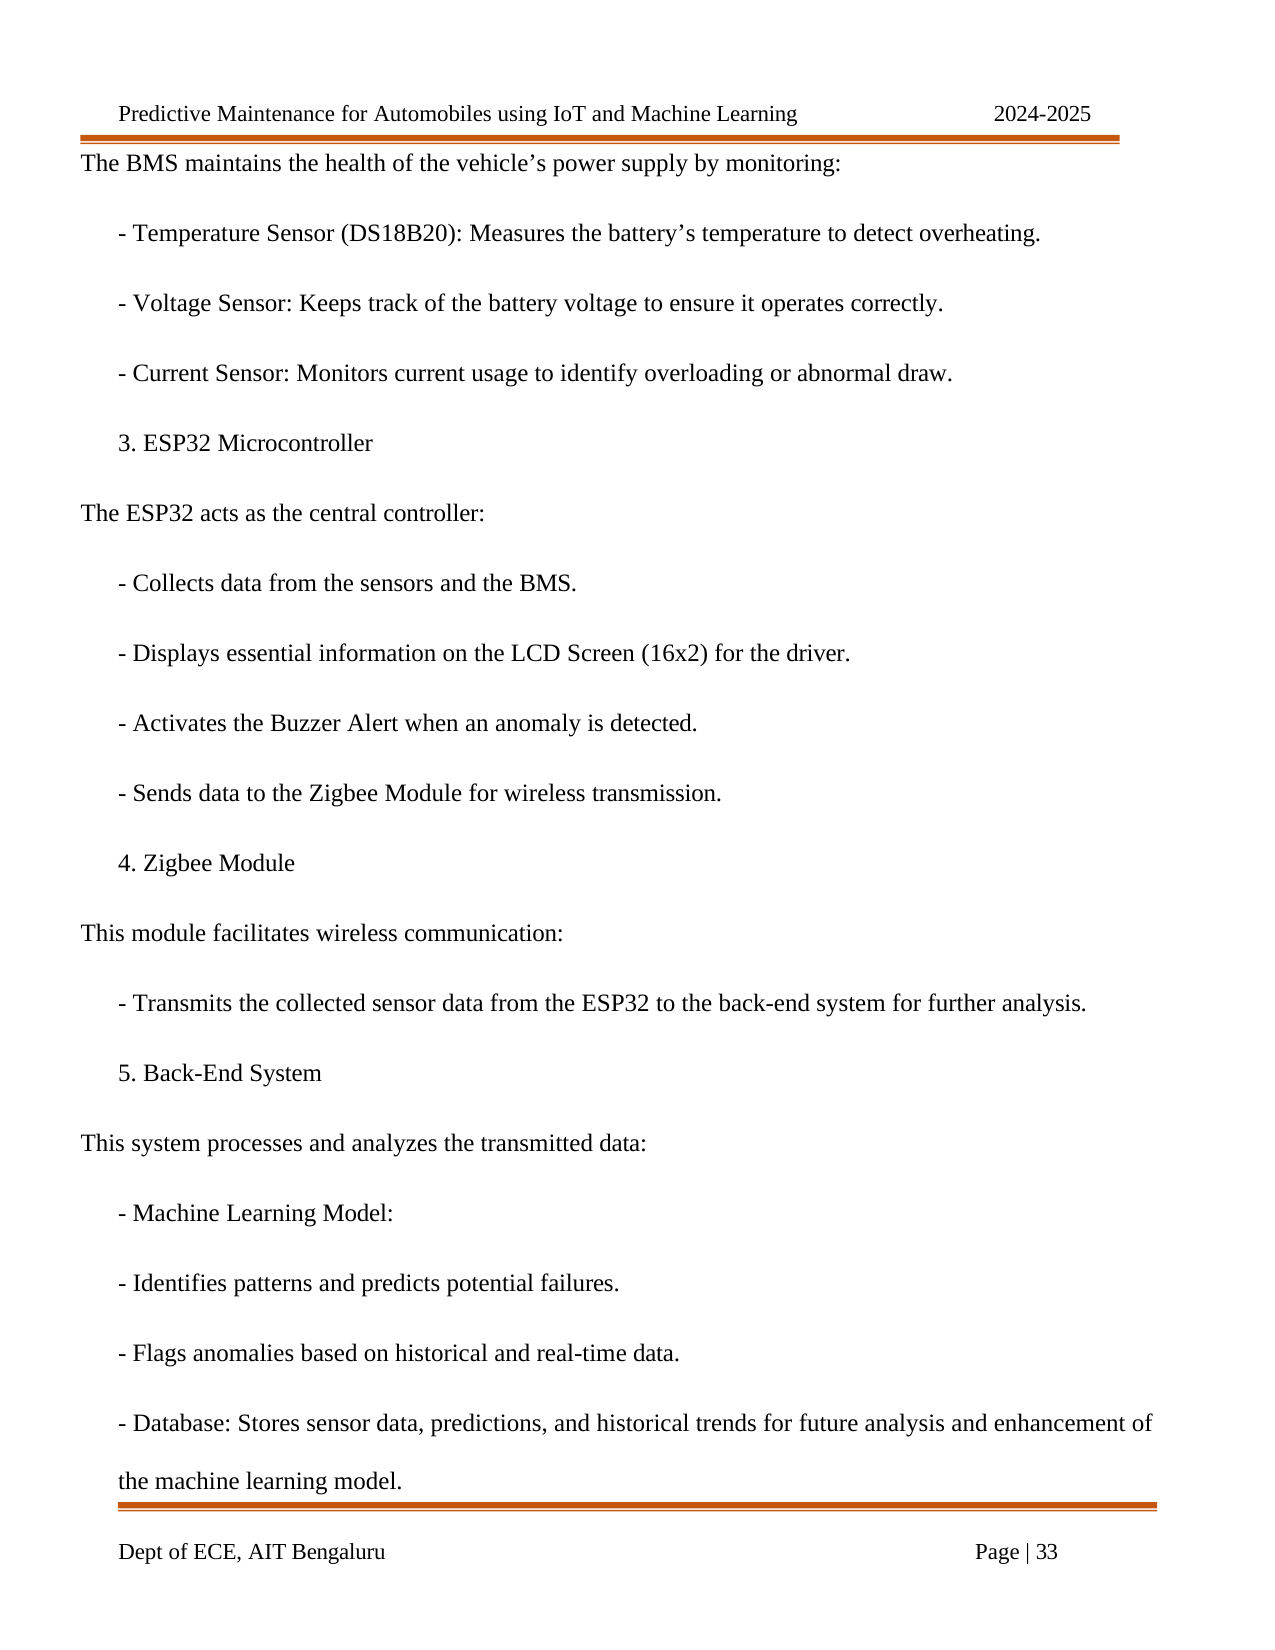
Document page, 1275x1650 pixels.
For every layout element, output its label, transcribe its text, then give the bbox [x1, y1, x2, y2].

list Displays essential information on the LCD Screen (16x2) for the driver. [118, 638, 1200, 667]
text The BMS maintains the health of the vehicle’s power supply by monitoring: [80, 148, 1200, 177]
list Voltage Sensor: Keeps track of the battery voltage to ensure it operates correctly. [118, 288, 1200, 317]
text This system processes and analyzes the transmitted data: [80, 1128, 1200, 1157]
text This module facilitates wireless communication: [80, 918, 1200, 947]
list Transmits the collected sensor data from the ESP32 to the back-end system for further analysis. [118, 988, 1200, 1017]
list Database: Stores sensor data, predictions, and historical trends for future analysis and enhancement of the machine learning model. [118, 1380, 1156, 1494]
list Collects data from the sensors and the BMS. [118, 568, 1200, 597]
list Identifies patterns and predicts potential failures. [118, 1268, 1200, 1297]
list Machine Learning Model: [118, 1198, 1200, 1227]
list Sends data to the Zigbee Module for wireless transmission. [118, 778, 1200, 807]
list Activates the Buzzer Alert when an anomaly is detected. [118, 708, 1200, 737]
list ESP32 Microcontroller [118, 428, 1200, 457]
text The ESP32 acts as the central controller: [80, 498, 1200, 527]
list Back-End System [118, 1058, 1200, 1087]
list Current Sensor: Monitors current usage to identify overloading or abnormal draw. [118, 358, 1200, 387]
list Temperature Sensor (DS18B20): Measures the battery’s temperature to detect overheating. [118, 218, 1200, 247]
list Zigbee Module [118, 848, 1200, 877]
list Flags anomalies based on historical and real-time data. [118, 1338, 1200, 1367]
